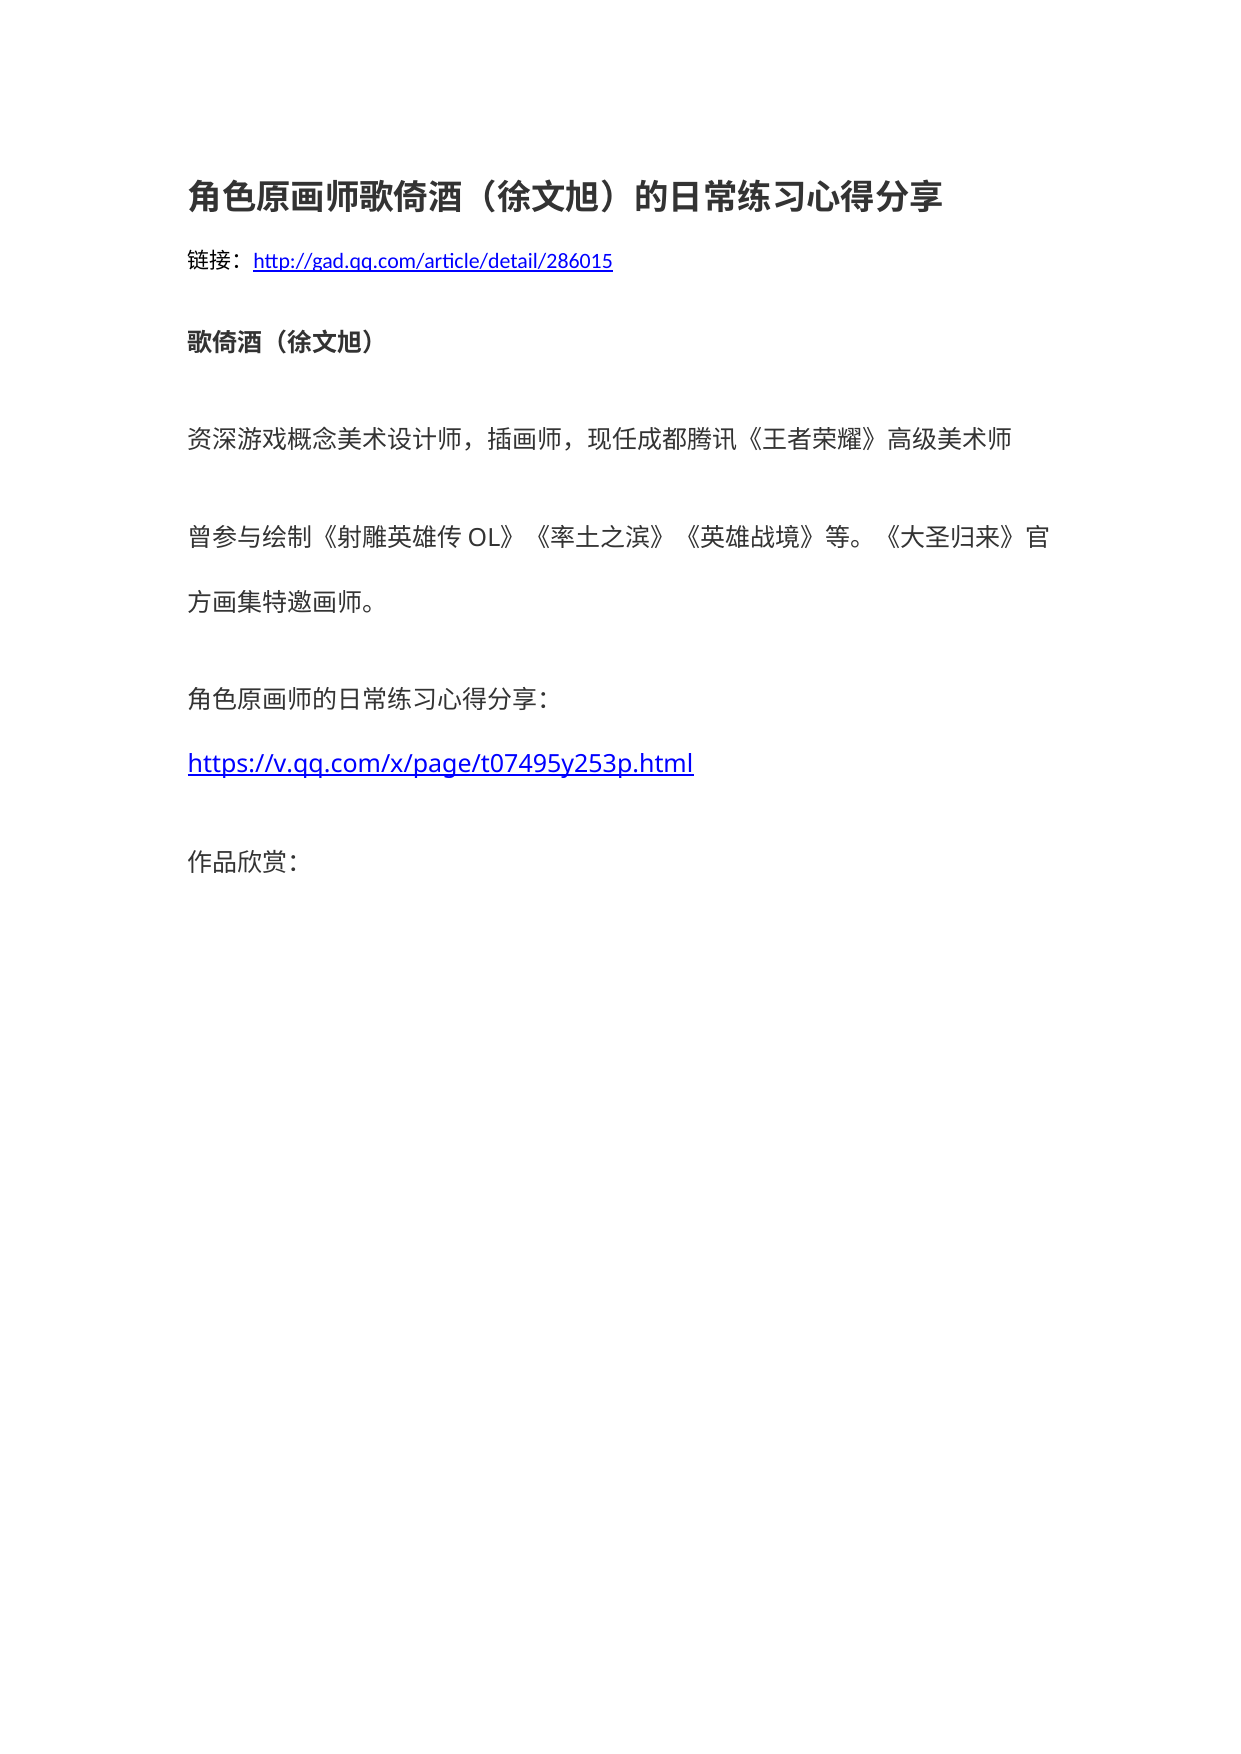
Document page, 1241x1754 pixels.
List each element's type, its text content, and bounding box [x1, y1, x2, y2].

text 作品欣赏： [187, 828, 1053, 893]
subtitle 角色原画师歌倚酒（徐文旭）的日常练习心得分享 [187, 162, 1053, 227]
text 角色原画师的日常练习心得分享： [187, 665, 1053, 730]
text 链接：http://gad.qq.com/article/detail/286015 [187, 243, 1053, 275]
text 歌倚酒（徐文旭） [187, 308, 1053, 373]
text https://v.qq.com/x/page/t07495y253p.html [187, 730, 1053, 795]
text 资深游戏概念美术设计师，插画师，现任成都腾讯《王者荣耀》高级美术师 [187, 405, 1053, 470]
text 曾参与绘制《射雕英雄传OL》《率土之滨》《英雄战境》等。《大圣归来》官方画集特邀画师。 [187, 503, 1053, 633]
